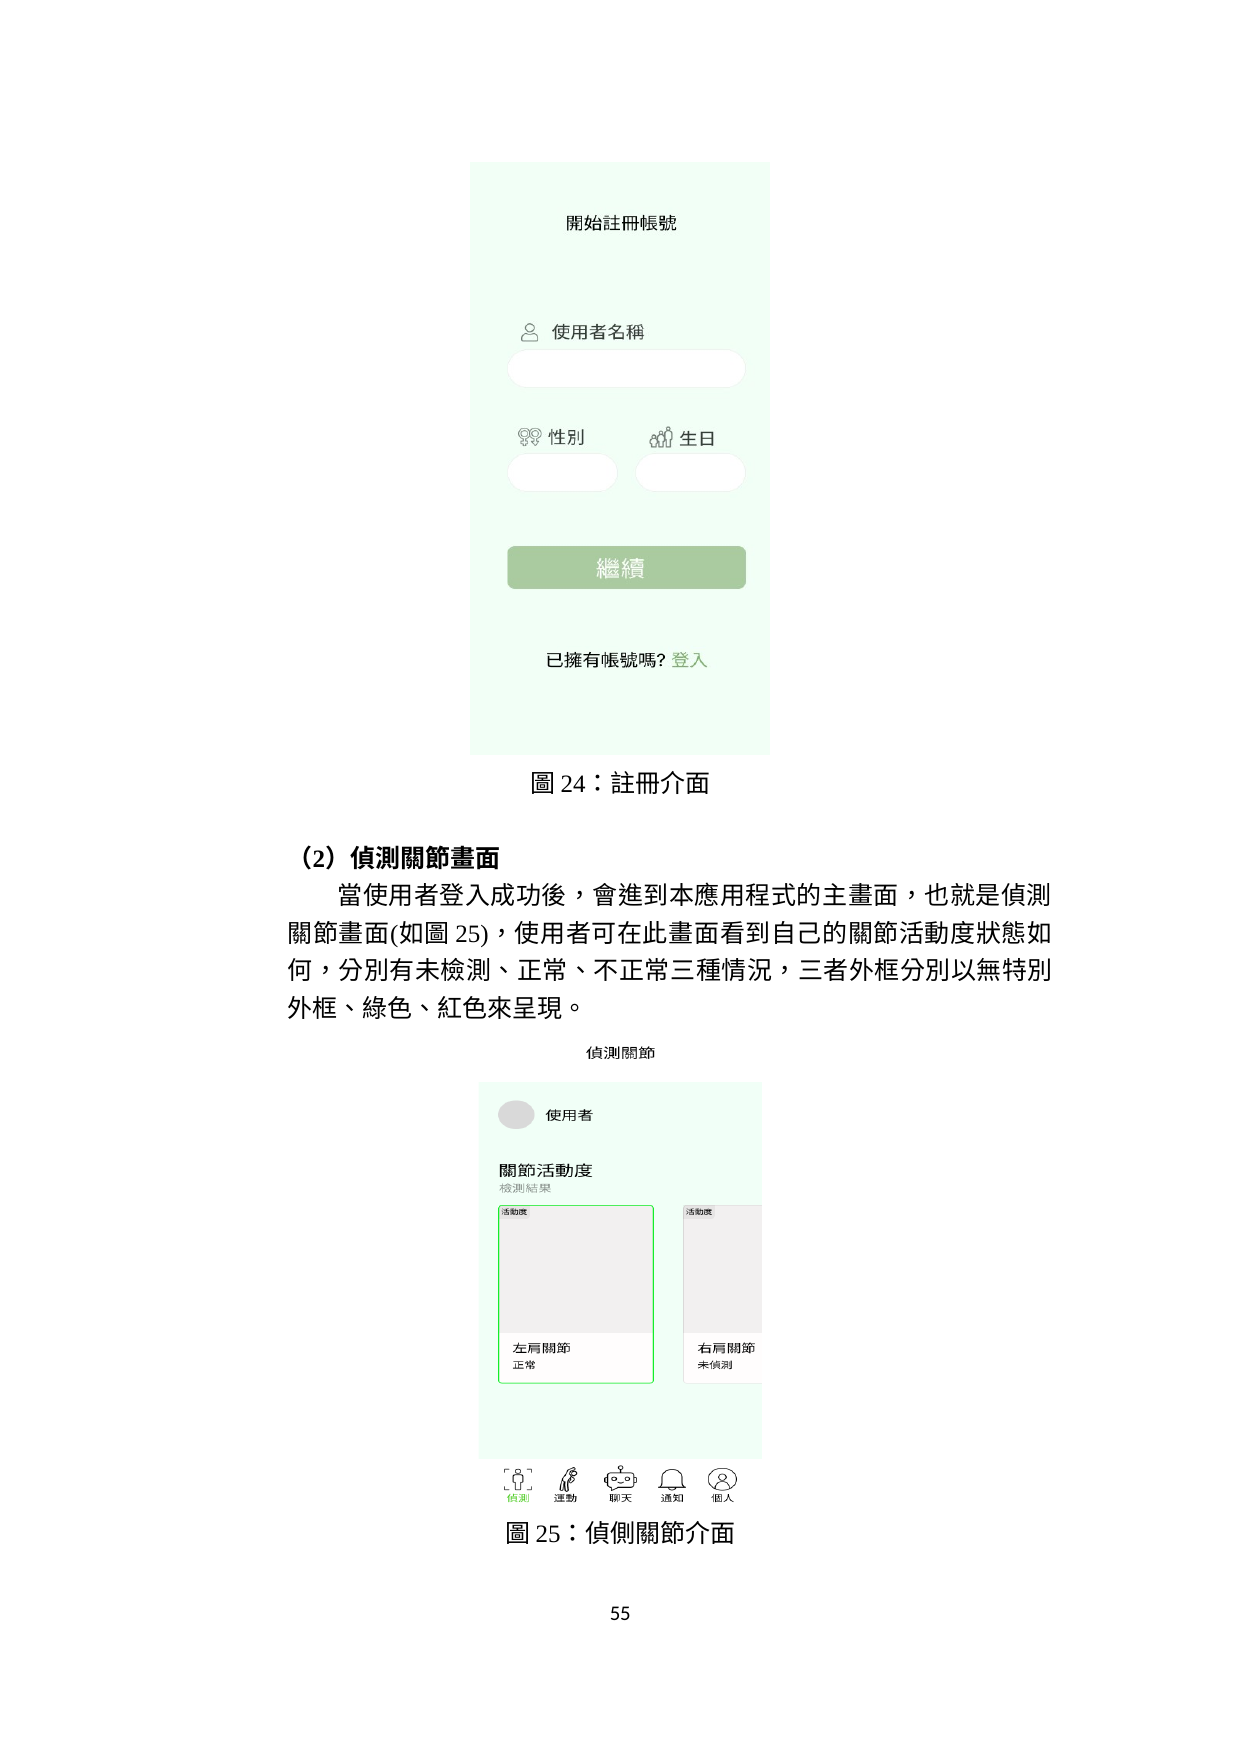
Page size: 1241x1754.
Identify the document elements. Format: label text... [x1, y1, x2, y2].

picture [470, 162, 770, 755]
text 圖 24：註冊介面 [187, 762, 1053, 800]
text 當使用者登入成功後，會進到本應用程式的主畫面，也就是偵測關節畫面(如圖25)，使用者可在此畫面看到自己的關節活動度狀態如何，分別有未檢測、正常、不正常三種情況，三者外框分別以無特別外框、綠色、紅色來呈現。 [287, 875, 1053, 1025]
text 圖 25：偵側關節介面 [187, 1512, 1053, 1550]
text （2）偵測關節畫面 [187, 837, 1053, 875]
picture [478, 1025, 762, 1507]
